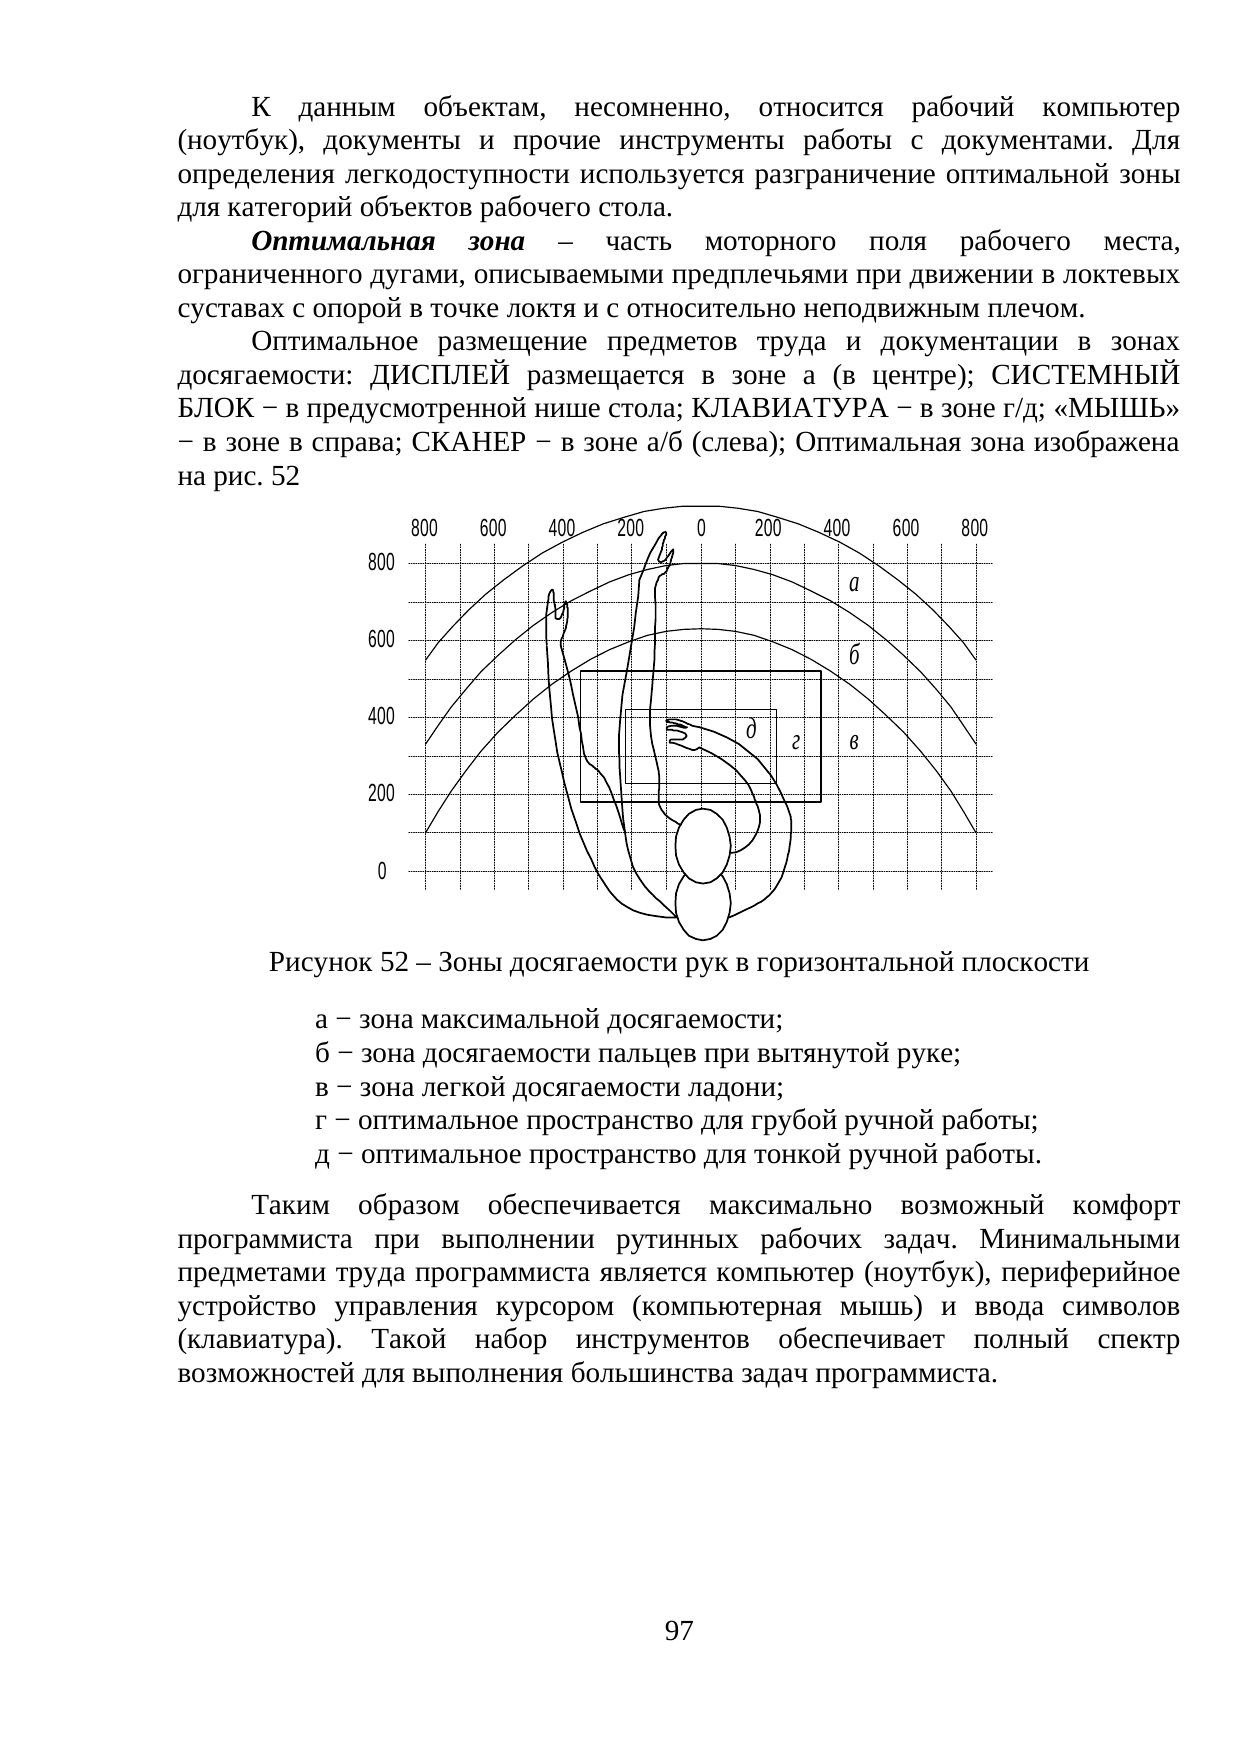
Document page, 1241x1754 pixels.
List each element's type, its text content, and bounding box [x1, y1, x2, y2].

text Оптимальная зона – часть моторного поля рабочего места, ограниченного дугами, описываемыми предплечьями при движении в локтевых суставах с опорой в точке локтя и с относительно неподвижным плечом. [177, 223, 1181, 323]
text Оптимальное размещение предметов труда и документации в зонах досягаемости: ДИСПЛЕЙ размещается в зоне а (в центре); СИСТЕМНЫЙ БЛОК − в предусмотренной нише стола; КЛАВИАТУРА − в зоне г/д; «МЫШЬ» − в зоне в справа; СКАНЕР − в зоне а/б (слева); Оптимальная зона изображена на рис. 52 [177, 323, 1181, 491]
text К данным объектам, несомненно, относится рабочий компьютер (ноутбук), документы и прочие инструменты работы с документами. Для определения легкодоступности используется разграничение оптимальной зоны для категорий объектов рабочего стола. [177, 89, 1181, 223]
text Таким образом обеспечивается максимально возможный комфорт программиста при выполнении рутинных рабочих задач. Минимальными предметами труда программиста является компьютер (ноутбук), периферийное устройство управления курсором (компьютерная мышь) и ввода символов (клавиатура). Такой набор инструментов обеспечивает полный спектр возможностей для выполнения большинства задач программиста. [177, 1187, 1181, 1388]
text Рисунок 52 – Зоны досягаемости рук в горизонтальной плоскости [177, 944, 1181, 978]
